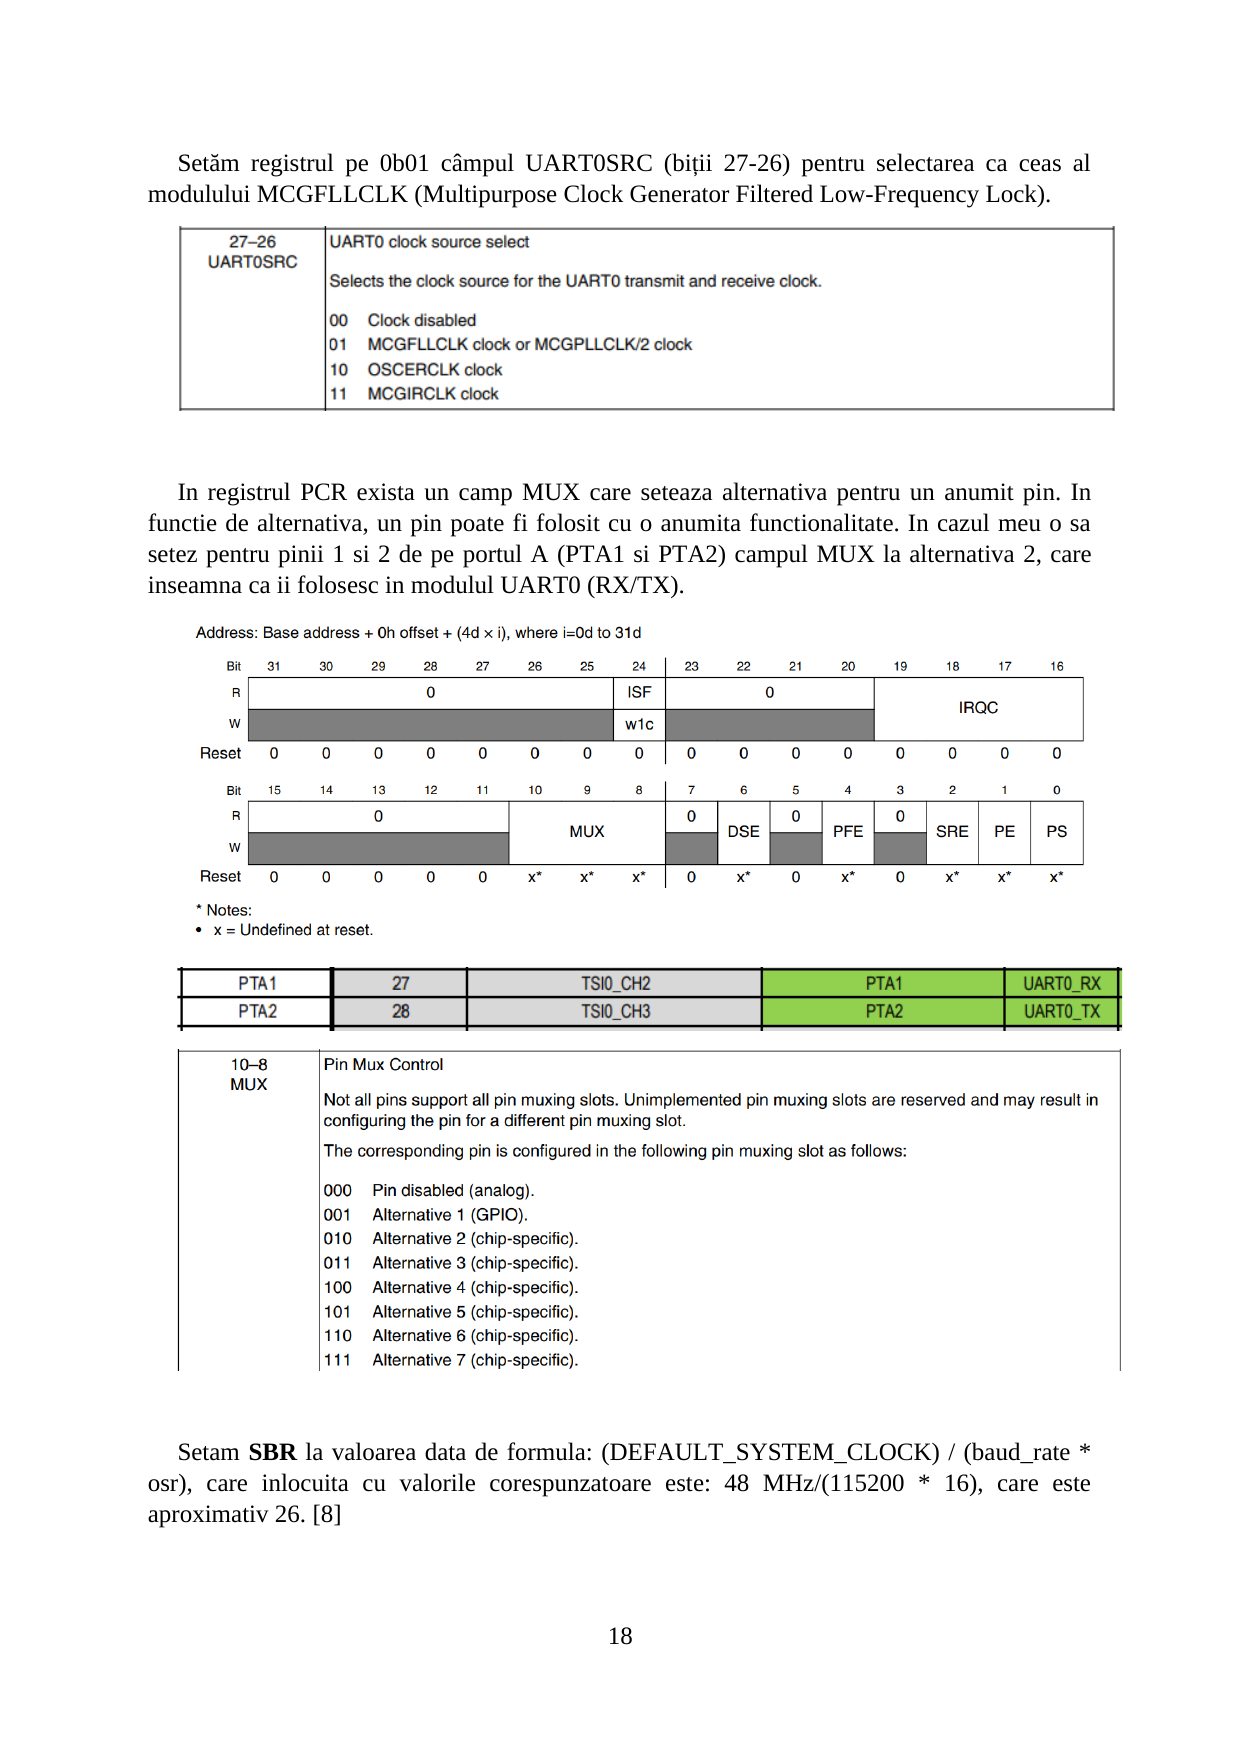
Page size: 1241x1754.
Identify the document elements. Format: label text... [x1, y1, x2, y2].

picture [177, 226, 1115, 411]
text Setăm registrul pe 0b01 câmpul UART0SRC (biții 27-26) pentru selectarea ca ceas al modulului MCGFLLCLK (Multipurpose Clock Generator Filtered Low-Frequency Lock). [148, 148, 1092, 207]
text Setam SBR la valoarea data de formula: (DEFAULT_SYSTEM_CLOCK) / (baud_rate * osr), care inlocuita cu valorile corespunzatoare este: 48 MHz/(115200 * 16), care este aproximativ 26. [148, 1437, 1092, 1528]
text In registrul PCR exista un camp MUX care seteaza alternativa pentru un anumit pin. In functie de alternativa, un pin poate fi folosit cu o anumita functionalitate. In cazul meu o sa setez pentru pinii 1 si 2 de pe portul A (PTA1 si PTA2) campul MUX la alternativa 2, care inseamna ca ii folosesc in modulul UART0 (RX/TX). [148, 477, 1092, 599]
picture [177, 1049, 1123, 1371]
picture [177, 967, 1123, 1031]
picture [177, 618, 1123, 949]
